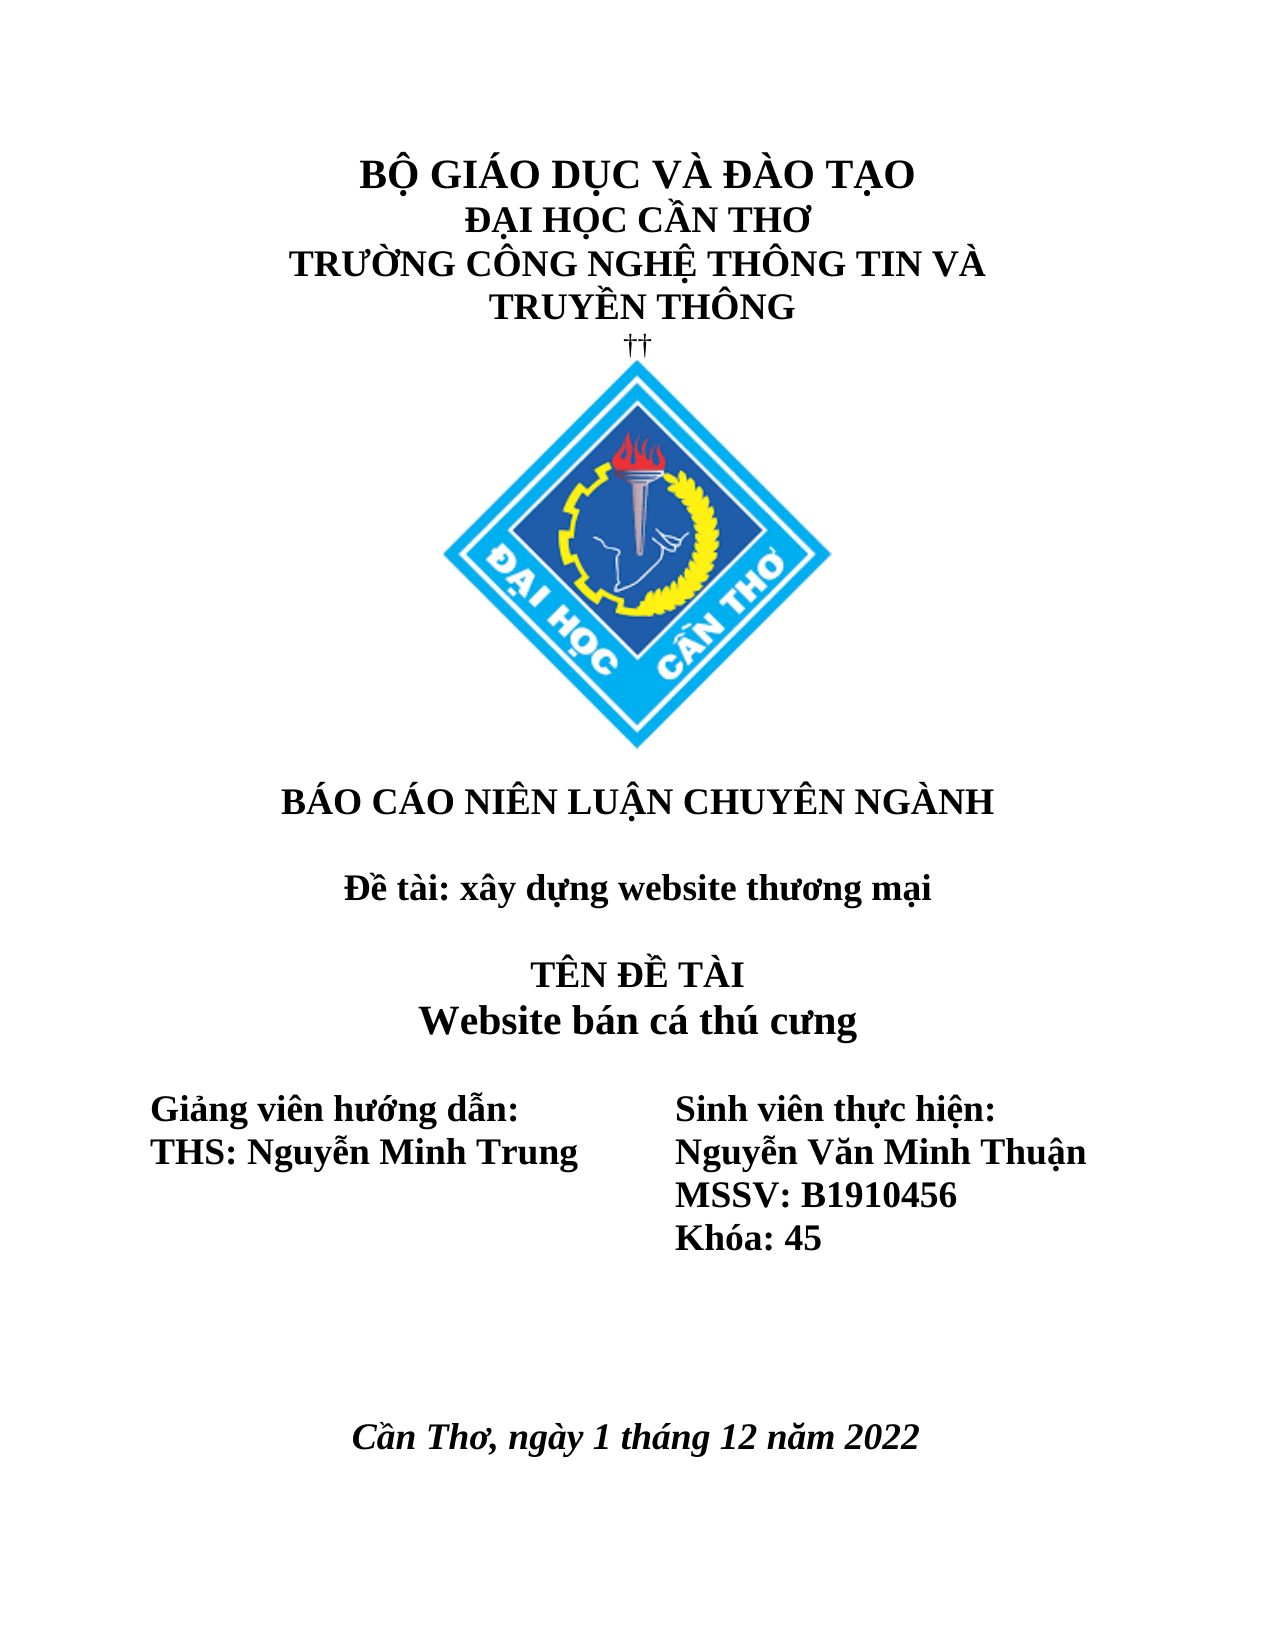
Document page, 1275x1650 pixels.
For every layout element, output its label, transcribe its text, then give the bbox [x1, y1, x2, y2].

text BÁO CÁO NIÊN LUẬN CHUYÊN NGÀNH [150, 779, 1125, 823]
text TÊN ĐỀ TÀI [150, 952, 1125, 995]
text BỘ GIÁO DỤC VÀ ĐÀO TẠO [150, 150, 1125, 198]
text †† [150, 327, 1125, 361]
picture [443, 360, 832, 749]
text Đề tài: xây dựng website thương mại [150, 866, 1125, 909]
text Sinh viên thực hiện: Nguyễn Văn Minh Thuận [675, 1086, 1125, 1172]
text Website bán cá thú cưng [150, 995, 1125, 1043]
text Cần Thơ, ngày 1 tháng 12 năm 2022 [150, 1414, 1125, 1457]
text THS: Nguyễn Minh Trung [150, 1129, 600, 1172]
text Khóa: 45 [675, 1216, 1125, 1259]
text ĐẠI HỌC CẦN THƠ [150, 198, 1125, 241]
text TRƯỜNG CÔNG NGHỆ THÔNG TIN VÀ [150, 241, 1125, 284]
text MSSV: B1910456 [675, 1172, 1125, 1216]
text Giảng viên hướng dẫn: [150, 1086, 600, 1129]
text TRUYỀN THÔNG [150, 284, 1125, 327]
